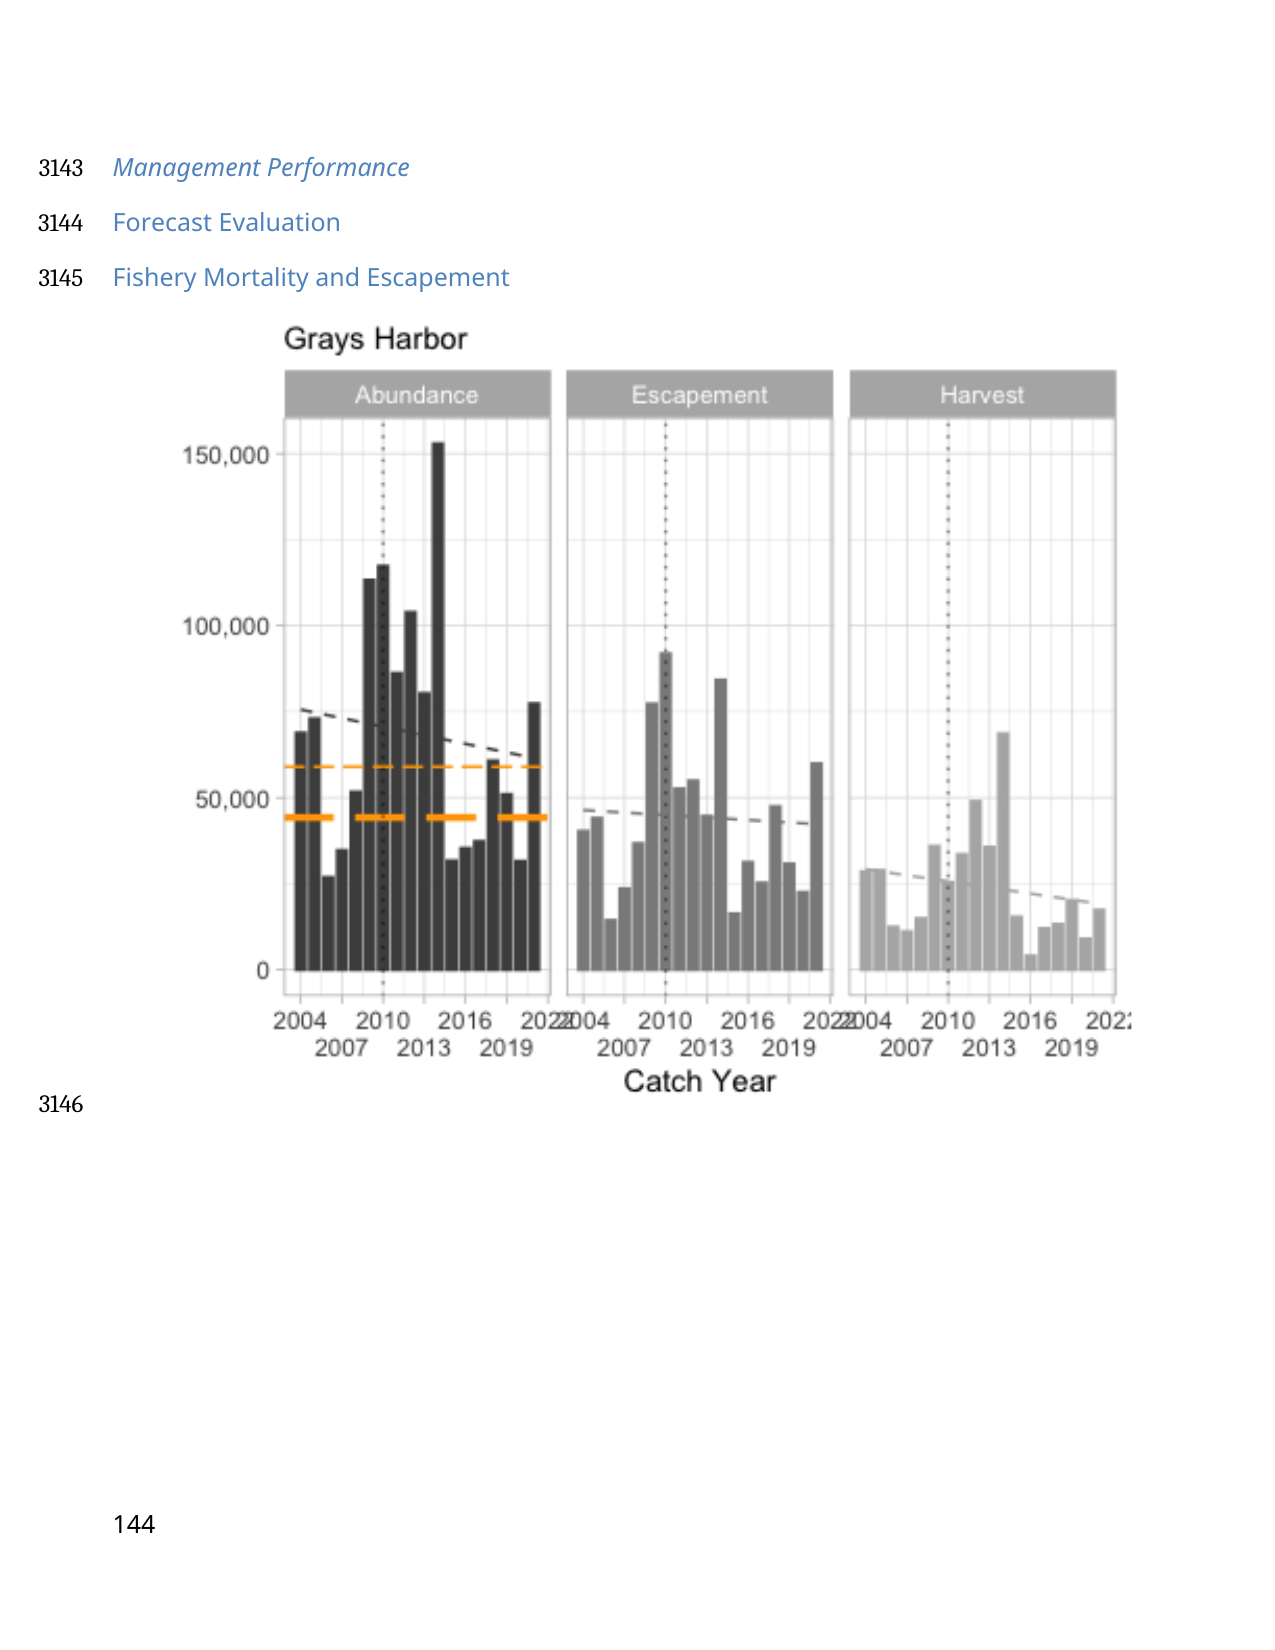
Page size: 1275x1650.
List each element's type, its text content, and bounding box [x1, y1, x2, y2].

picture [131, 312, 1132, 1113]
subtitle Forecast Evaluation [112, 205, 1162, 239]
subtitle Fishery Mortality and Escapement [112, 260, 1162, 294]
subtitle Management Performance [112, 150, 1162, 184]
